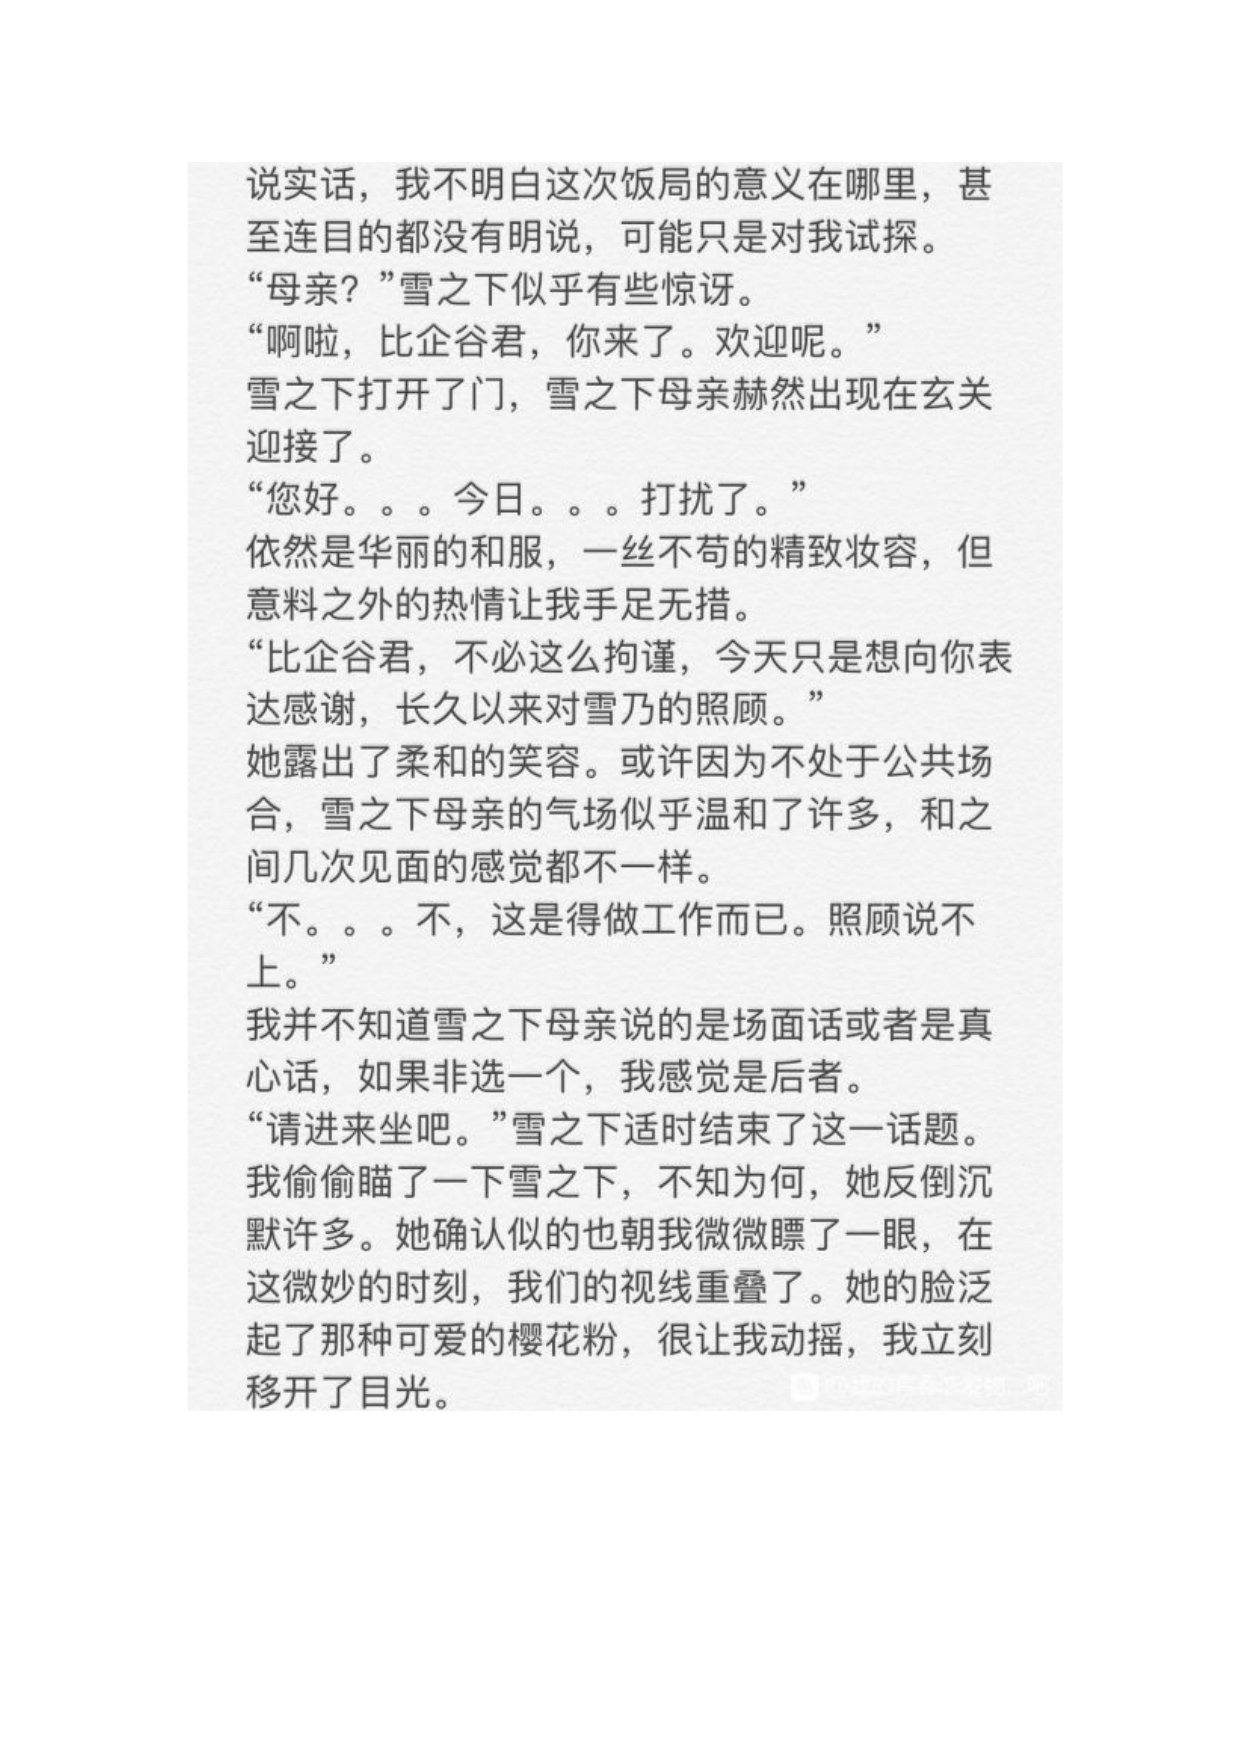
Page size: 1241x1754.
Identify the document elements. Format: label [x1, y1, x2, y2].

picture [187, 162, 1063, 1411]
